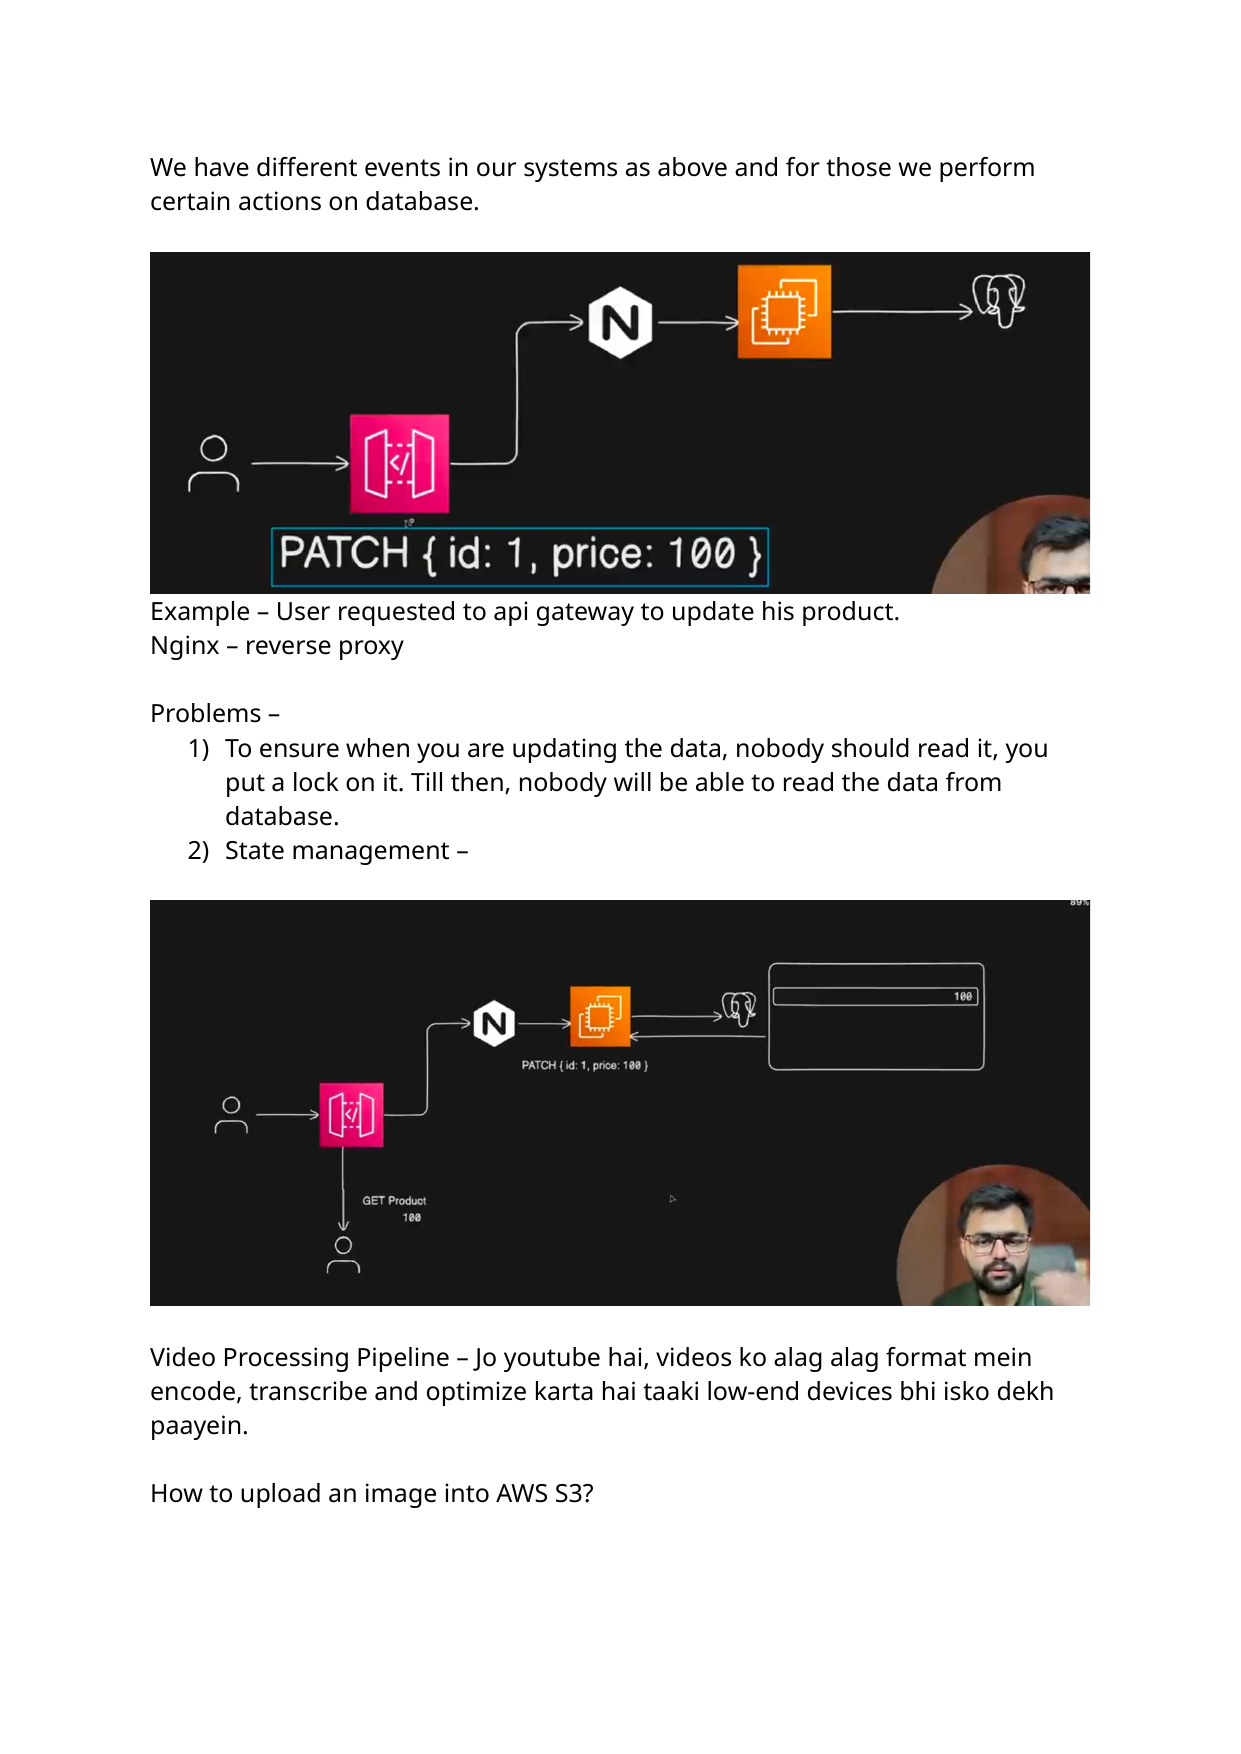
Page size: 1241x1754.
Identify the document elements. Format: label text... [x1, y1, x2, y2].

text We have different events in our systems as above and for those we perform certain actions on database. [150, 150, 1090, 218]
list To ensure when you are updating the data, nobody should read it, you put a lock on it. Till then, nobody will be able to read the data from database. [187, 730, 1090, 832]
text Example – User requested to api gateway to update his product. [150, 594, 1090, 628]
text Nginx – reverse proxy [150, 628, 1090, 662]
text Video Processing Pipeline – Jo youtube hai, videos ko alag alag format mein encode, transcribe and optimize karta hai taaki low-end devices bhi isko dekh paayein. [150, 1339, 1090, 1442]
picture [150, 900, 1091, 1306]
text Problems – [150, 696, 1090, 730]
text How to upload an image into AWS S3? [150, 1476, 1090, 1510]
list State management – [187, 832, 1090, 866]
picture [150, 252, 1091, 594]
